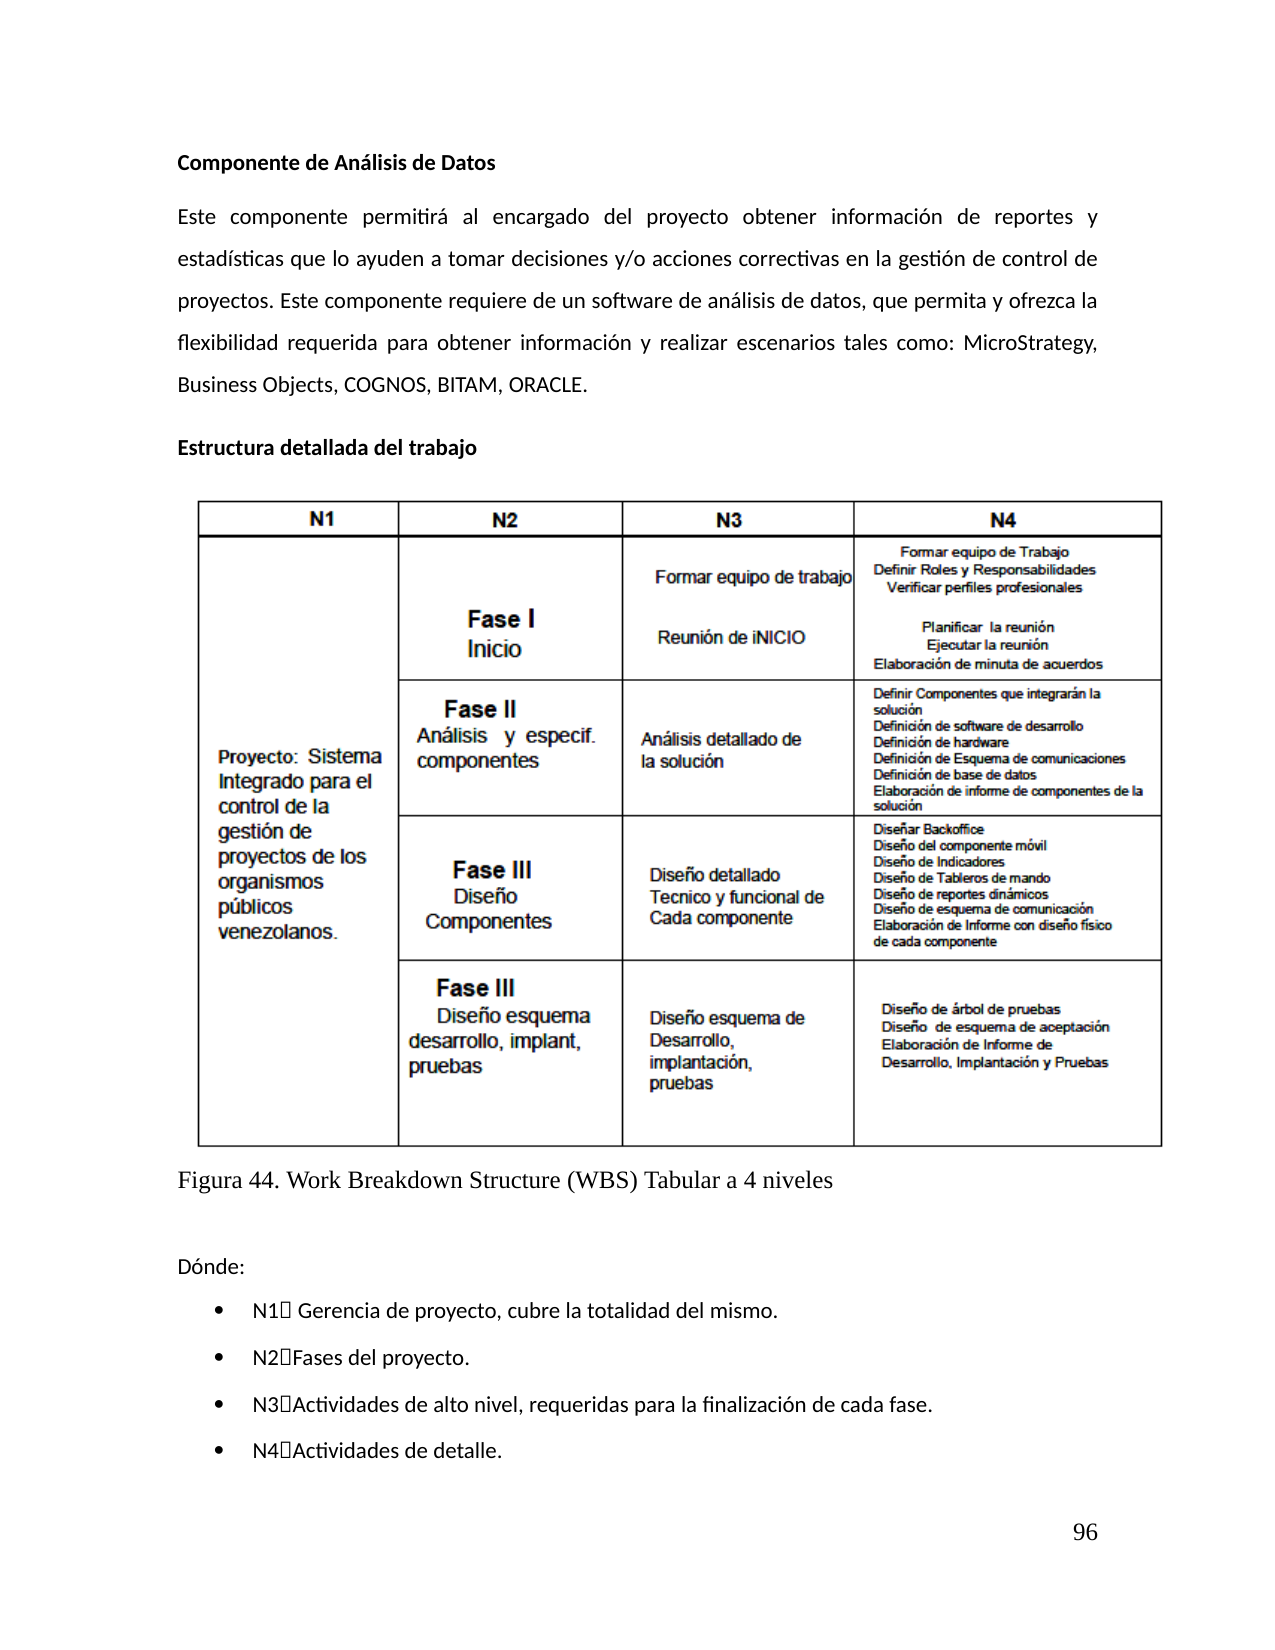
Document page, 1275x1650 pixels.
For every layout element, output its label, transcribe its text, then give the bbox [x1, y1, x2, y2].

text Componente de Análisis de Datos [177, 148, 1098, 176]
text Este componente permitirá al encargado del proyecto obtener información de reportes y estadísticas que lo ayuden a tomar decisiones y/o acciones correctivas en la gestión de control de proyectos. Este componente requiere de un software de análisis de datos, que permita y ofrezca la flexibilidad requerida para obtener información y realizar escenarios tales como: MicroStrategy, Business Objects, COGNOS, BITAM, ORACLE. [177, 202, 1098, 398]
subtitle Estructura detallada del trabajo [177, 433, 1098, 461]
list N2Fases del proyecto. [215, 1341, 1098, 1372]
picture [177, 474, 1182, 1166]
text Figura 44. Work Breakdown Structure (WBS) Tabular a 4 niveles [177, 1166, 1098, 1194]
list N3Actividades de alto nivel, requeridas para la finalización de cada fase. [215, 1387, 1098, 1419]
list N1 Gerencia de proyecto, cubre la totalidad del mismo. [215, 1294, 1098, 1325]
text Dónde: [177, 1252, 1098, 1280]
list N4Actividades de detalle. [215, 1434, 1098, 1466]
